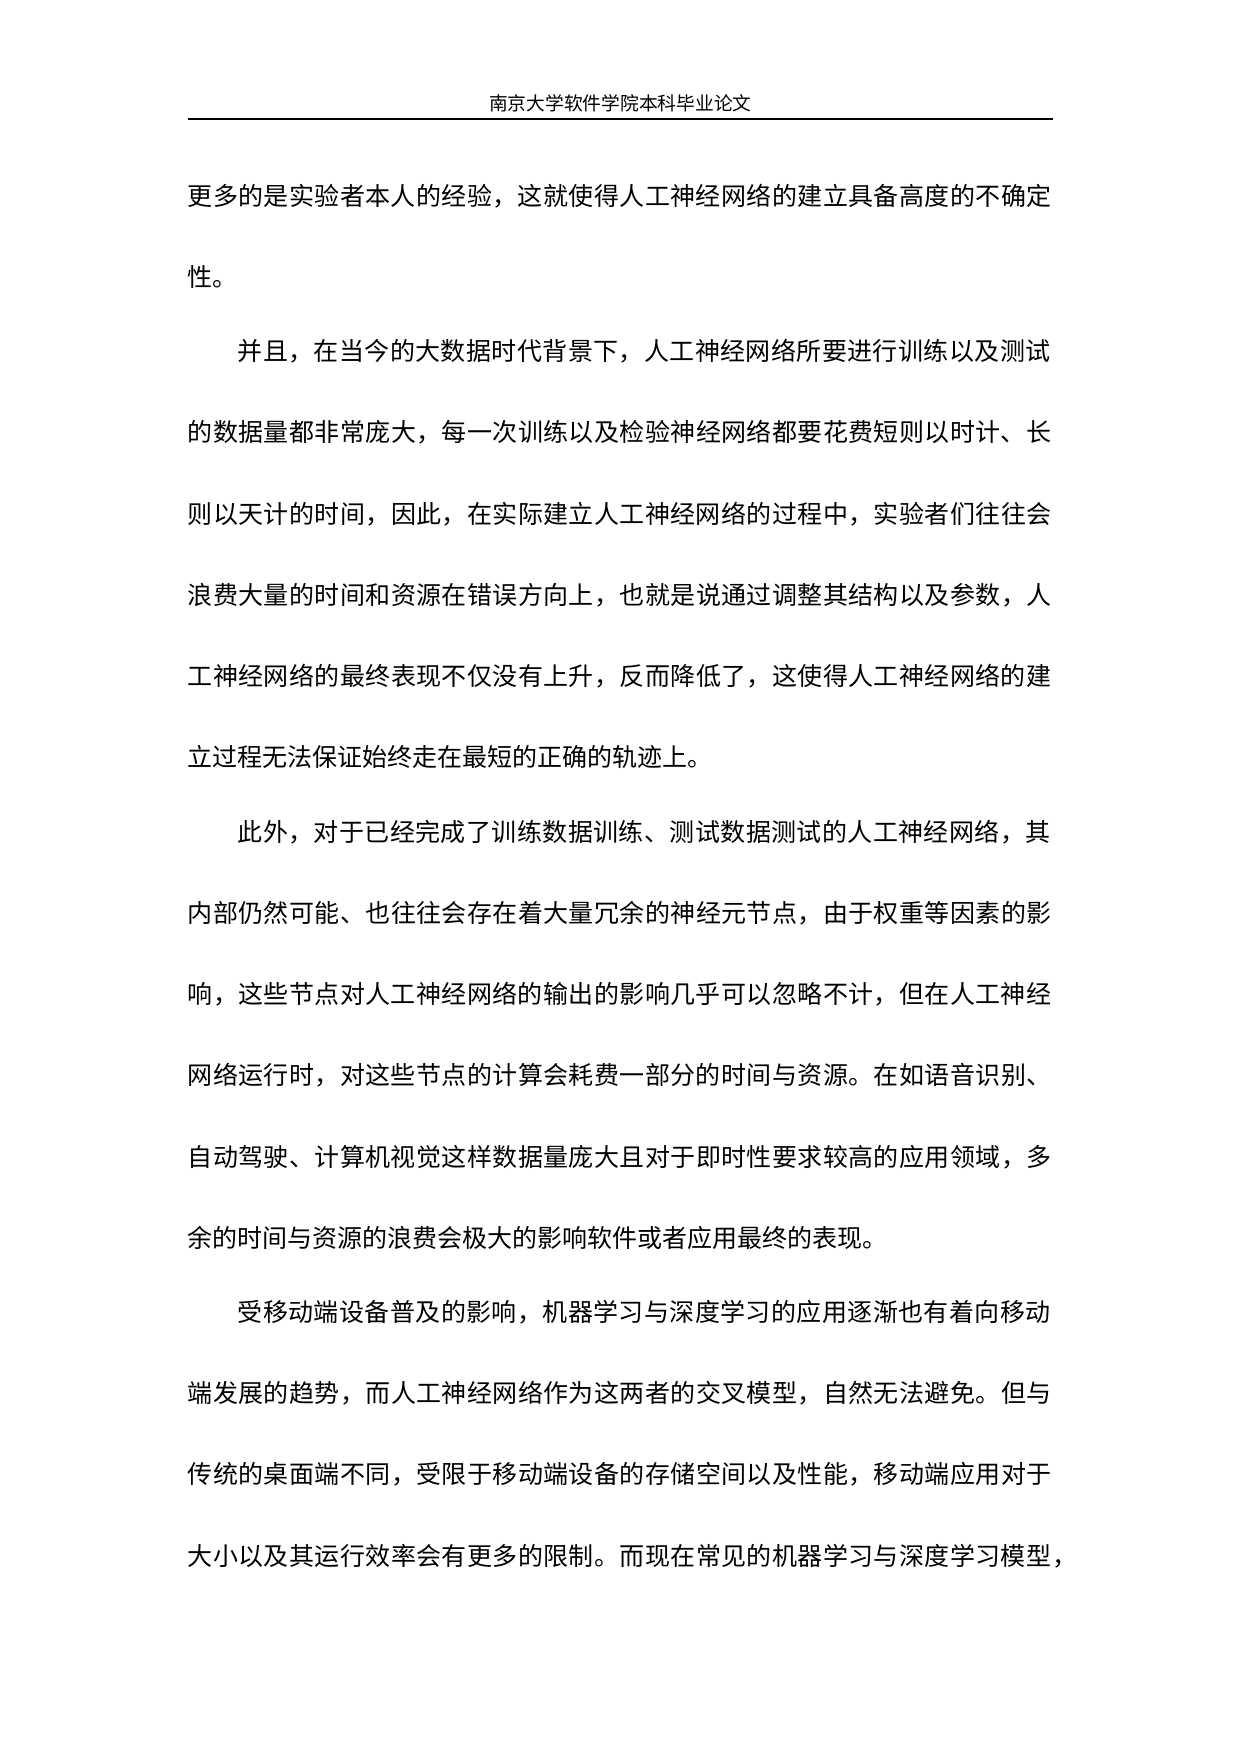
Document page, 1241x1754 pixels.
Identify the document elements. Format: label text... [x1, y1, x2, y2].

text 此外，对于已经完成了训练数据训练、测试数据测试的人工神经网络，其内部仍然可能、也往往会存在着大量冗余的神经元节点，由于权重等因素的影响，这些节点对人工神经网络的输出的影响几乎可以忽略不计，但在人工神经网络运行时，对这些节点的计算会耗费一部分的时间与资源。在如语音识别、自动驾驶、计算机视觉这样数据量庞大且对于即时性要求较高的应用领域，多余的时间与资源的浪费会极大的影响软件或者应用最终的表现。 [187, 798, 1053, 1269]
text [187, 162, 1053, 308]
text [187, 1278, 1053, 1587]
text 并且，在当今的大数据时代背景下，人工神经网络所要进行训练以及测试的数据量都非常庞大，每一次训练以及检验神经网络都要花费短则以时计、长则以天计的时间，因此，在实际建立人工神经网络的过程中，实验者们往往会浪费大量的时间和资源在错误方向上，也就是说通过调整其结构以及参数，人工神经网络的最终表现不仅没有上升，反而降低了，这使得人工神经网络的建立过程无法保证始终走在最短的正确的轨迹上。 [187, 317, 1053, 788]
